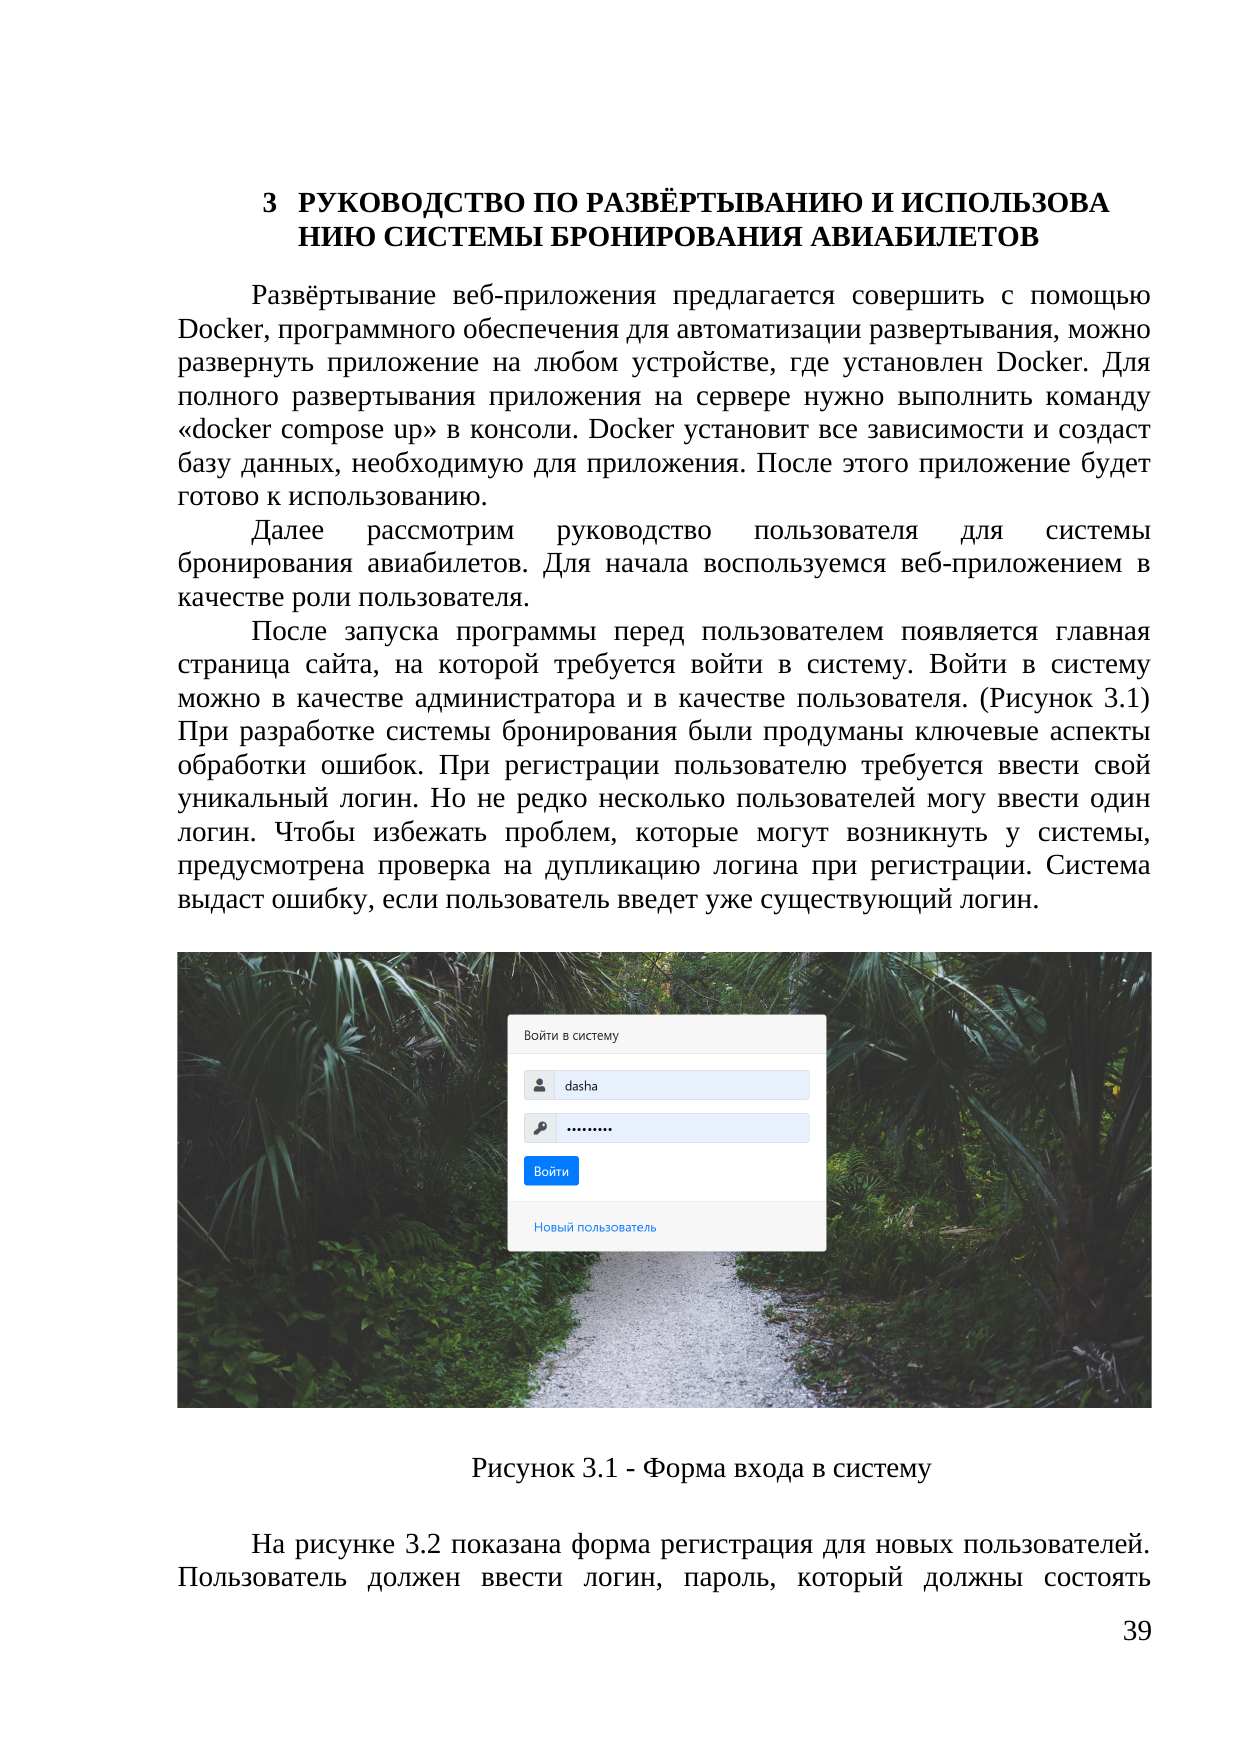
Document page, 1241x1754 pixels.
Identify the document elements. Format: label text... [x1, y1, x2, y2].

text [177, 1526, 1152, 1593]
text Развёртывание веб-приложения предлагается совершить с помощью Docker, программного обеспечения для автоматизации развертывания, можно развернуть приложение на любом устройстве, где установлен Docker. Для полного развертывания приложения на сервере нужно выполнить команду «docker compose up» в консоли. Docker установит все зависимости и создаст базу данных, необходимую для приложения. После этого приложение будет готово к использованию. [177, 277, 1152, 512]
text После запуска программы перед пользователем появляется главная страница сайта, на которой требуется войти в систему. Войти в систему можно в качестве администратора и в качестве пользователя. (Рисунок 3.1) При разработке системы бронирования были продуманы ключевые аспекты обработки ошибок. При регистрации пользователю требуется ввести свой уникальный логин. Но не редко несколько пользователей могу ввести один логин. Чтобы избежать проблем, которые могут возникнуть у системы, предусмотрена проверка на дупликацию логина при регистрации. Система выдаст ошибку, если пользователь введет уже существующий логин. [177, 613, 1152, 914]
text Далее рассмотрим руководство пользователя для системы бронирования авиабилетов. Для начала воспользуемся веб-приложением в качестве роли пользователя. [177, 512, 1152, 613]
text Рисунок 3.1 - Форма входа в систему [177, 1450, 1152, 1483]
picture [177, 952, 1152, 1408]
table_header 3 [251, 185, 287, 277]
table_header РУКОВОДСТВО ПО РАЗВЁРТЫВАНИЮ И ИСПОЛЬЗОВАНИЮ СИСТЕМЫ БРОНИРОВАНИЯ АВИАБИЛЕТОВ [287, 185, 1137, 277]
